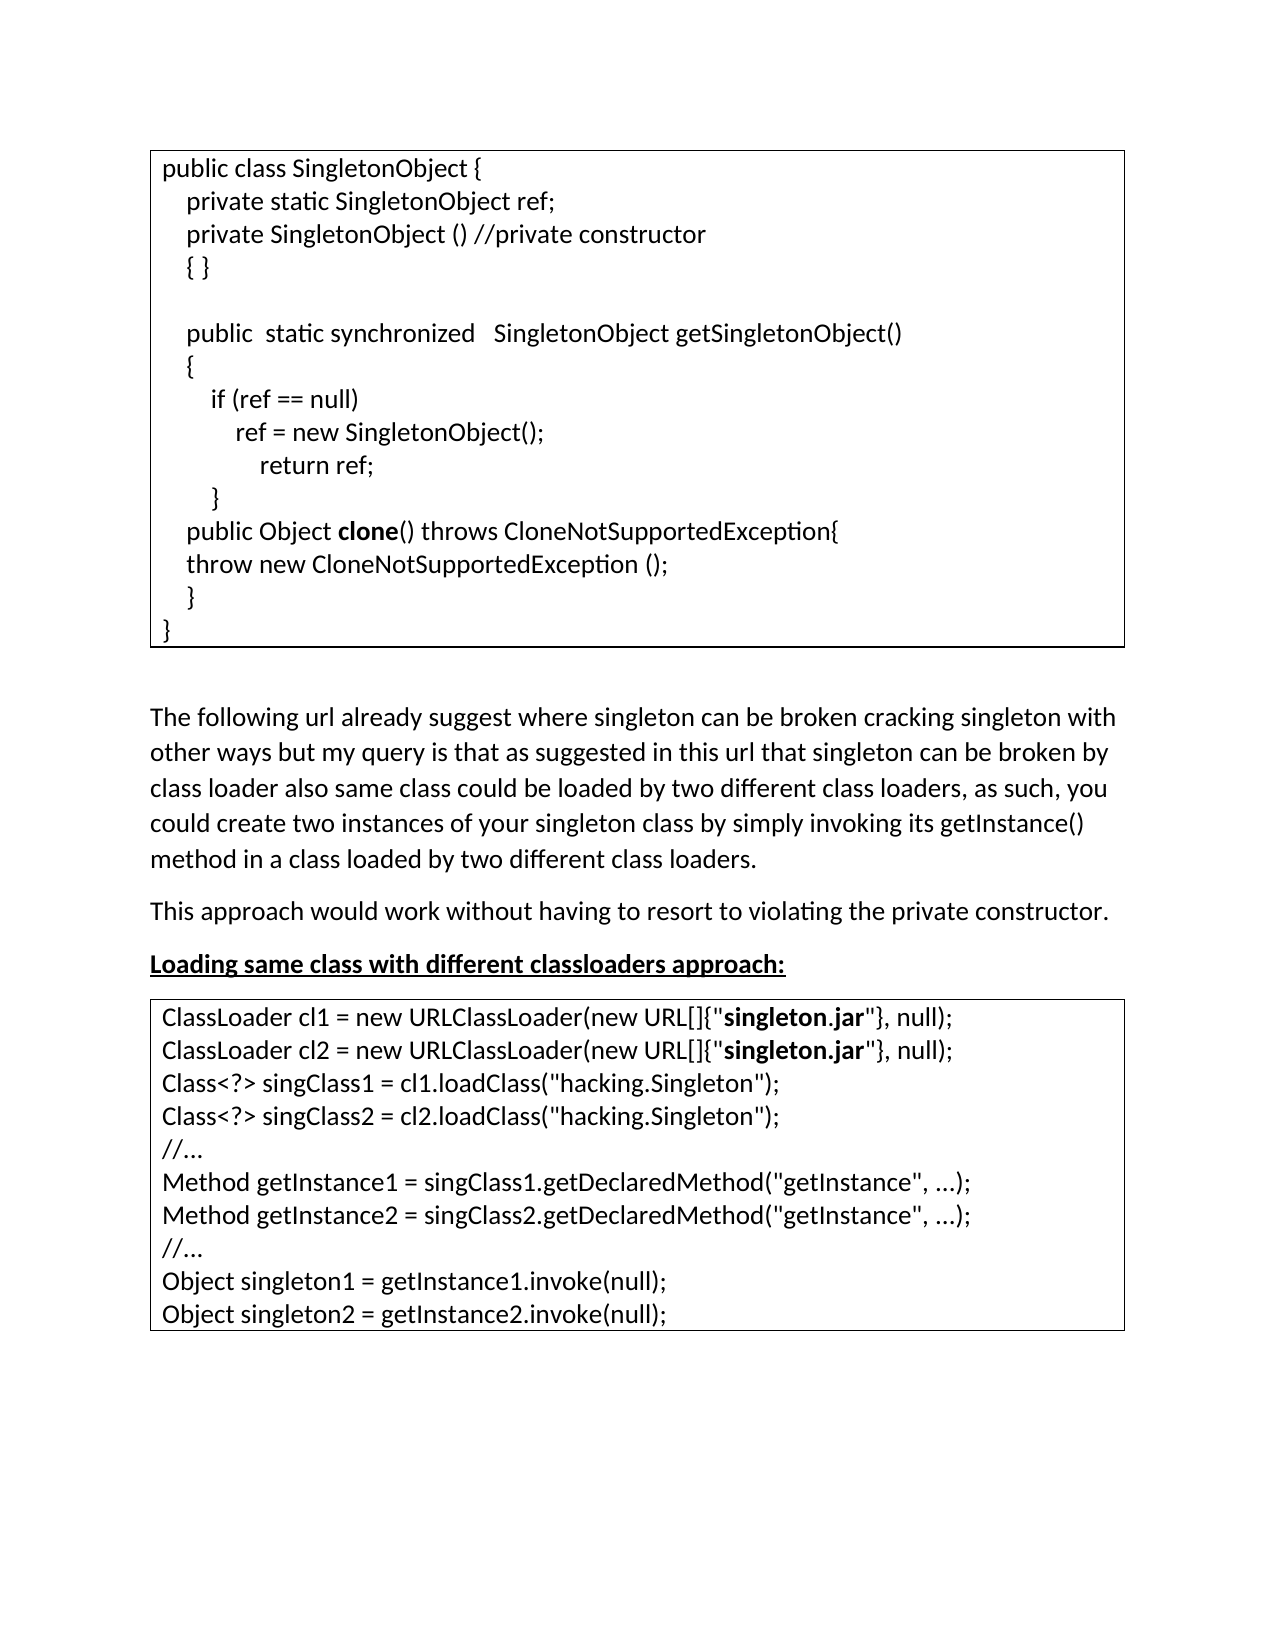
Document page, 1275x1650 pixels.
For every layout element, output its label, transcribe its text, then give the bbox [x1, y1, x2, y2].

table_header ClassLoader cl1 = new URLClassLoader(new URL[]{"singleton.jar"}, null); ClassLoader cl2 = new URLClassLoader(new URL[]{"singleton.jar"}, null); Class<?> singClass1 = cl1.loadClass("hacking.Singleton"); Class<?> singClass2 = cl2.loadClass("hacking.Singleton"); //... Method getInstance1 = singClass1.getDeclaredMethod("getInstance", ...); Method getInstance2 = singClass2.getDeclaredMethod("getInstance", ...); //... Object singleton1 = getInstance1.invoke(null); Object singleton2 = getInstance2.invoke(null); [151, 1000, 1124, 1330]
text This approach would work without having to resort to violating the private constructor. [150, 894, 1125, 927]
text The following url already suggest where singleton can be broken cracking singleton with other ways but my query is that as suggested in this url that singleton can be broken by class loader also same class could be loaded by two different class loaders, as such, you could create two instances of your singleton class by simply invoking its getInstance() method in a class loaded by two different class loaders. [150, 700, 1125, 875]
text Loading same class with different classloaders approach: [150, 947, 1125, 980]
table_header public class SingletonObject { private static SingletonObject ref; private SingletonObject () //private constructor { } public static synchronized SingletonObject getSingletonObject() { if (ref == null) ref = new SingletonObject(); return ref; } public Object clone() throws CloneNotSupportedException{ throw new CloneNotSupportedException (); } } [151, 151, 1124, 646]
